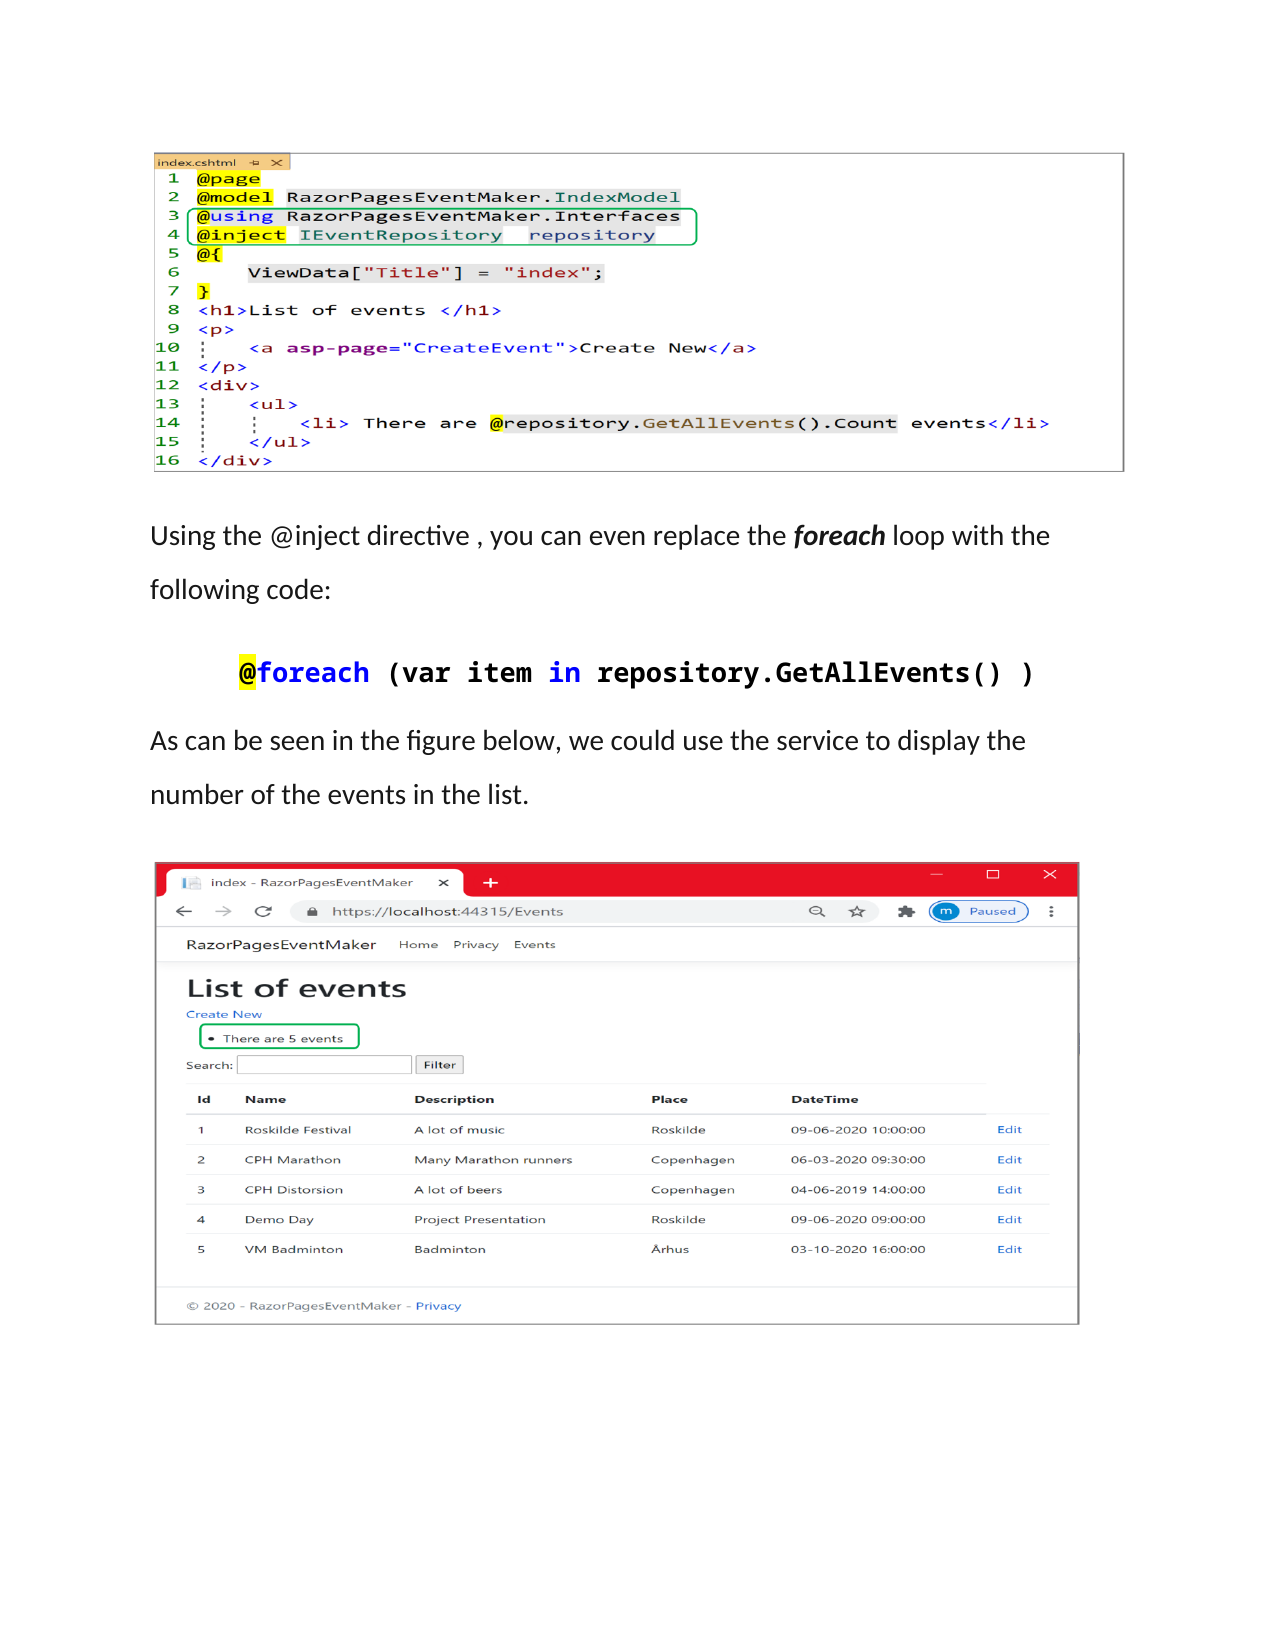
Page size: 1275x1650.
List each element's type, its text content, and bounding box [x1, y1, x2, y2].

text Using the @inject directive , you can even replace the foreach loop with the following code: [150, 517, 1125, 606]
picture [150, 858, 1081, 1327]
text @foreach (var item in repository.GetAllEvents() ) [150, 653, 1125, 690]
picture [150, 150, 1129, 475]
text As can be seen in the figure below, we could use the service to display the number of the events in the list. [150, 722, 1125, 811]
